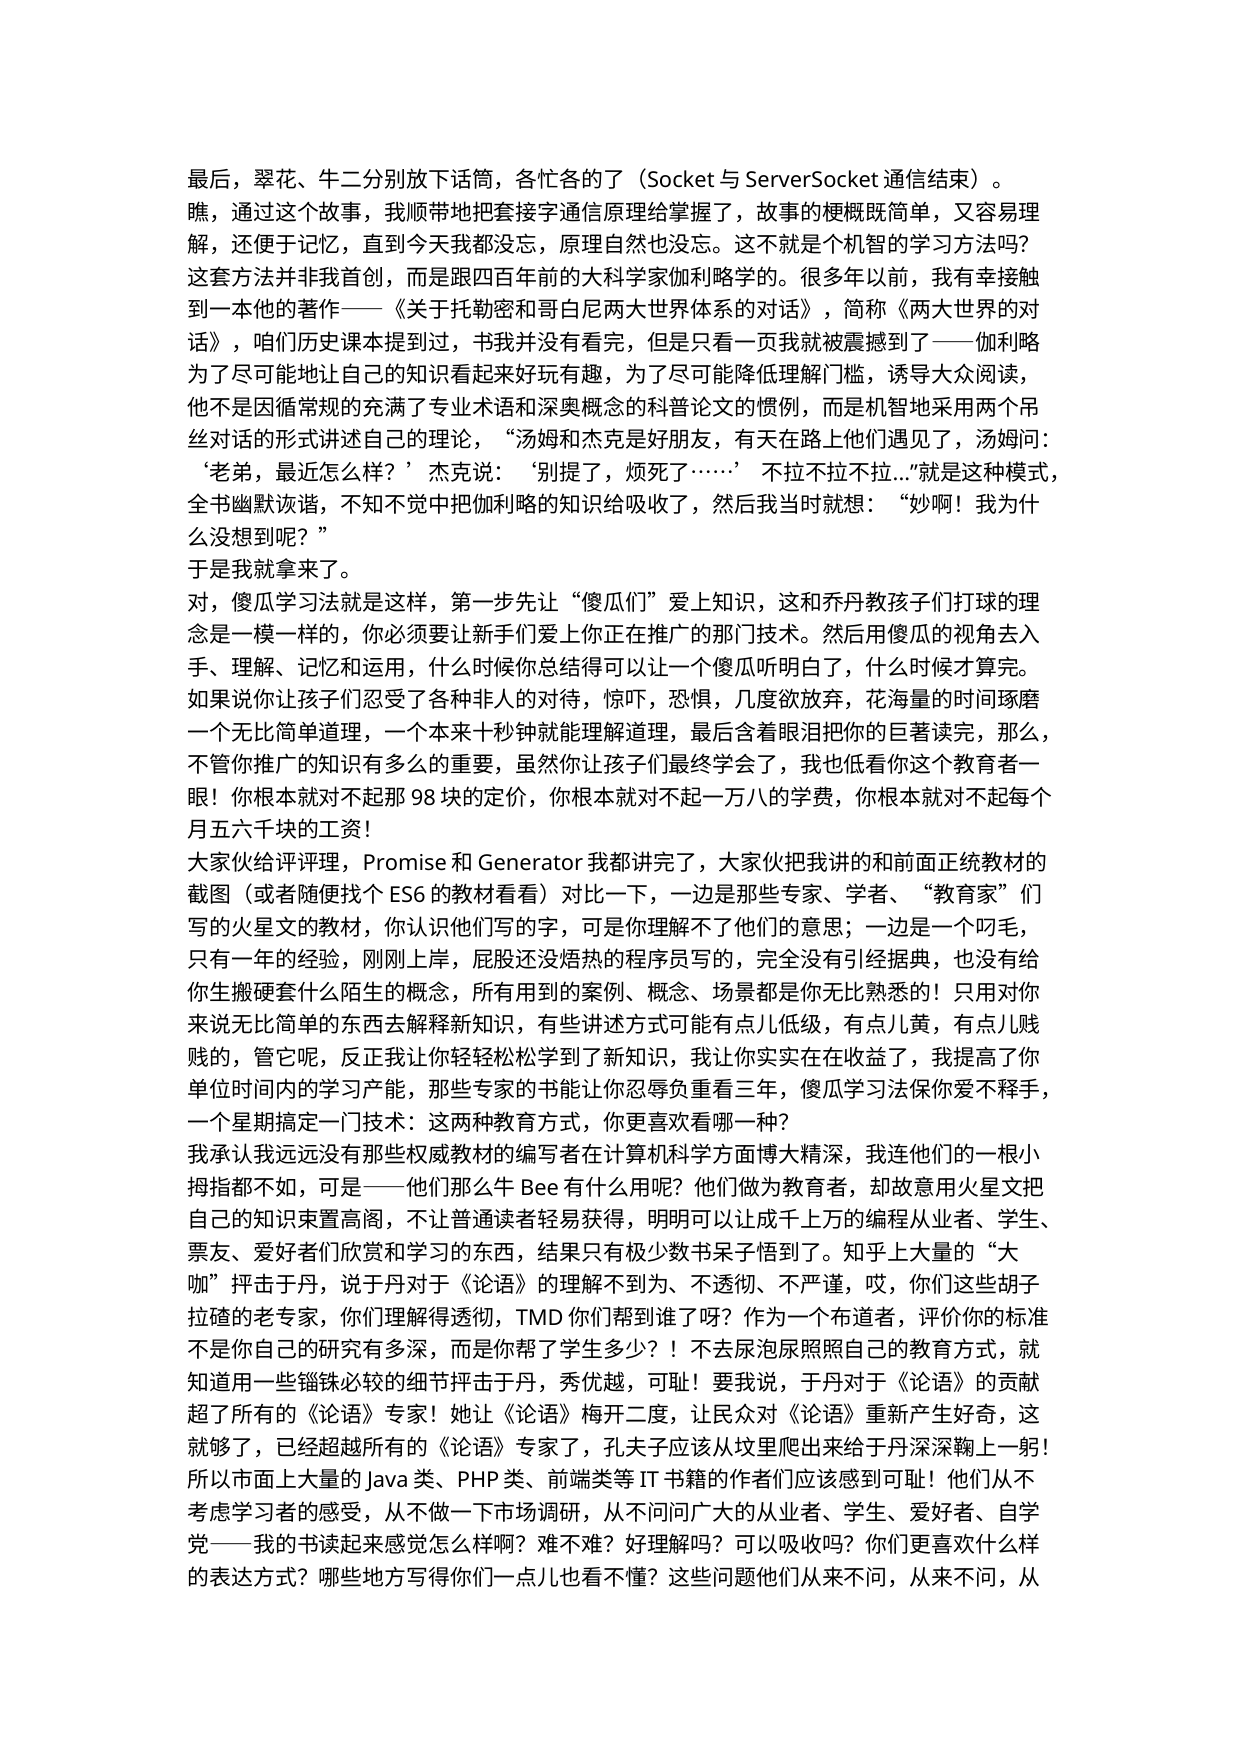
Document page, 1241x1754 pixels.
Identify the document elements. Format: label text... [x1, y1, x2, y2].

text 我承认我远远没有那些权威教材的编写者在计算机科学方面博大精深，我连他们的一根小拇指都不如，可是——他们那么牛Bee有什么用呢？他们做为教育者，却故意用火星文把自己的知识束置高阁，不让普通读者轻易获得，明明可以让成千上万的编程从业者、学生、票友、爱好者们欣赏和学习的东西，结果只有极少数书呆子悟到了。知乎上大量的“大咖”抨击于丹，说于丹对于《论语》的理解不到为、不透彻、不严谨，哎，你们这些胡子拉碴的老专家，你们理解得透彻，TMD你们帮到谁了呀？作为一个布道者，评价你的标准不是你自己的研究有多深，而是你帮了学生多少？！不去尿泡尿照照自己的教育方式，就知道用一些锱铢必较的细节抨击于丹，秀优越，可耻！要我说，于丹对于《论语》的贡献超了所有的《论语》专家！她让《论语》梅开二度，让民众对《论语》重新产生好奇，这就够了，已经超越所有的《论语》专家了，孔夫子应该从坟里爬出来给于丹深深鞠上一躬！ [187, 1137, 1053, 1462]
text 大家伙给评评理，Promise和Generator我都讲完了，大家伙把我讲的和前面正统教材的截图（或者随便找个ES6的教材看看）对比一下，一边是那些专家、学者、“教育家”们写的火星文的教材，你认识他们写的字，可是你理解不了他们的意思；一边是一个叼毛，只有一年的经验，刚刚上岸，屁股还没焐热的程序员写的，完全没有引经据典，也没有给你生搬硬套什么陌生的概念，所有用到的案例、概念、场景都是你无比熟悉的！只用对你来说无比简单的东西去解释新知识，有些讲述方式可能有点儿低级，有点儿黄，有点儿贱贱的，管它呢，反正我让你轻轻松松学到了新知识，我让你实实在在收益了，我提高了你单位时间内的学习产能，那些专家的书能让你忍辱负重看三年，傻瓜学习法保你爱不释手，一个星期搞定一门技术：这两种教育方式，你更喜欢看哪一种？ [187, 844, 1053, 1137]
text 瞧，通过这个故事，我顺带地把套接字通信原理给掌握了，故事的梗概既简单，又容易理解，还便于记忆，直到今天我都没忘，原理自然也没忘。这不就是个机智的学习方法吗？ [187, 194, 1053, 259]
text 于是我就拿来了。 [187, 552, 1053, 584]
text 对，傻瓜学习法就是这样，第一步先让“傻瓜们”爱上知识，这和乔丹教孩子们打球的理念是一模一样的，你必须要让新手们爱上你正在推广的那门技术。然后用傻瓜的视角去入手、理解、记忆和运用，什么时候你总结得可以让一个傻瓜听明白了，什么时候才算完。 [187, 584, 1053, 682]
text 如果说你让孩子们忍受了各种非人的对待，惊吓，恐惧，几度欲放弃，花海量的时间琢磨一个无比简单道理，一个本来十秒钟就能理解道理，最后含着眼泪把你的巨著读完，那么，不管你推广的知识有多么的重要，虽然你让孩子们最终学会了，我也低看你这个教育者一眼！你根本就对不起那98块的定价，你根本就对不起一万八的学费，你根本就对不起每个月五六千块的工资！ [187, 682, 1053, 844]
text 最后，翠花、牛二分别放下话筒，各忙各的了（Socket与ServerSocket通信结束）。 [187, 162, 1053, 194]
text 这套方法并非我首创，而是跟四百年前的大科学家伽利略学的。很多年以前，我有幸接触到一本他的著作——《关于托勒密和哥白尼两大世界体系的对话》，简称《两大世界的对话》，咱们历史课本提到过，书我并没有看完，但是只看一页我就被震撼到了——伽利略为了尽可能地让自己的知识看起来好玩有趣，为了尽可能降低理解门槛，诱导大众阅读，他不是因循常规的充满了专业术语和深奥概念的科普论文的惯例，而是机智地采用两个吊丝对话的形式讲述自己的理论，“汤姆和杰克是好朋友，有天在路上他们遇见了，汤姆问：‘老弟，最近怎么样？’杰克说：‘别提了，烦死了……’ 不拉不拉不拉...”就是这种模式，全书幽默诙谐，不知不觉中把伽利略的知识给吸收了，然后我当时就想：“妙啊！我为什么没想到呢？” [187, 259, 1053, 552]
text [187, 1462, 1053, 1592]
